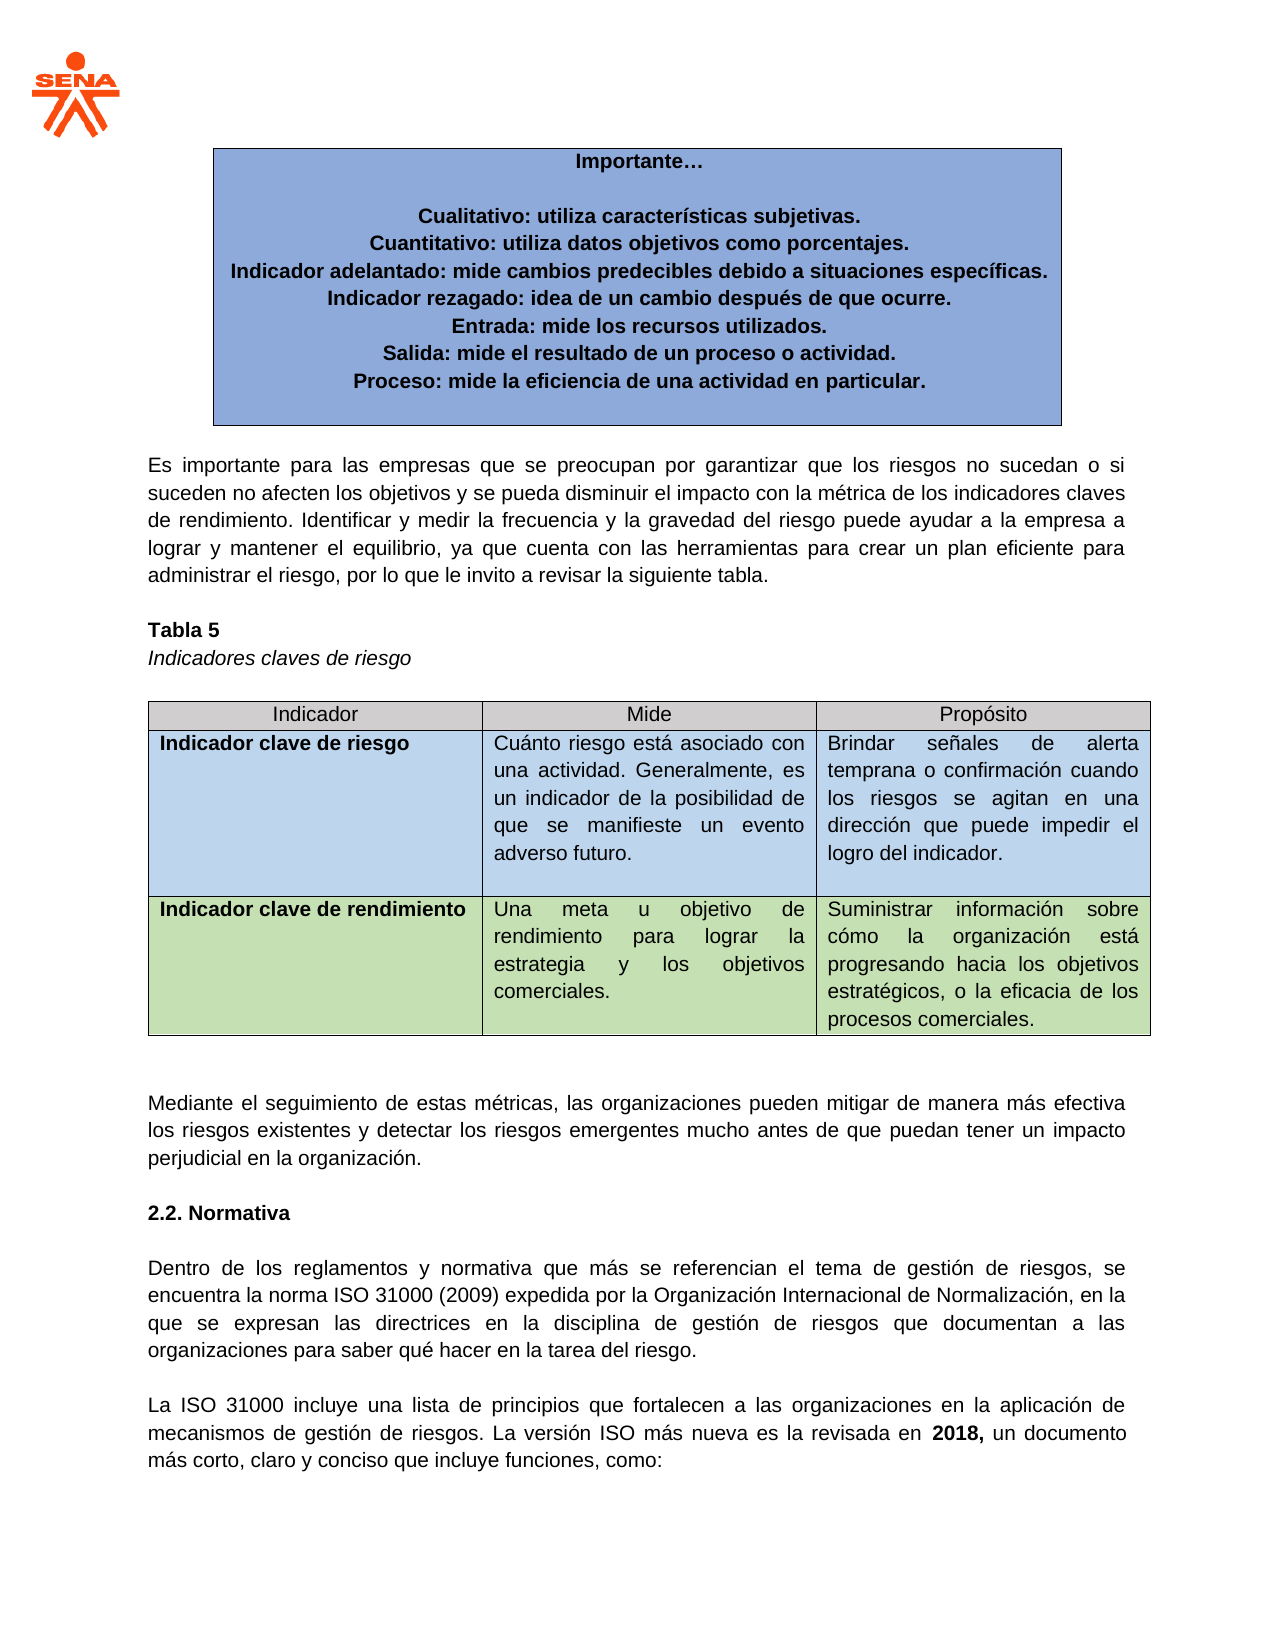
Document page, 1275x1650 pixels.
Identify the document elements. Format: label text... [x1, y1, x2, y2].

table_cell Cuánto riesgo está asociado con una actividad. Generalmente, es un indicador de la posibilidad de que se manifieste un evento adverso futuro. [483, 731, 816, 896]
text La ISO 31000 incluye una lista de principios que fortalecen a las organizaciones en la aplicación de mecanismos de gestión de riesgos. La versión ISO más nueva es la revisada en 2018, un documento más corto, claro y conciso que incluye funciones, como: [148, 1393, 1127, 1472]
text Tabla 5 [148, 618, 1127, 642]
table_cell Indicador clave de riesgo [149, 731, 482, 896]
text Es importante para las empresas que se preocupan por garantizar que los riesgos no sucedan o si suceden no afecten los objetivos y se pueda disminuir el impacto con la métrica de los indicadores claves de rendimiento. Identificar y medir la frecuencia y la gravedad del riesgo puede ayudar a la empresa a lograr y mantener el equilibrio, ya que cuenta con las herramientas para crear un plan eficiente para administrar el riesgo, por lo que le invito a revisar la siguiente tabla. [148, 453, 1127, 587]
table_header Importante… Cualitativo: utiliza características subjetivas. Cuantitativo: utiliza datos objetivos como porcentajes. Indicador adelantado: mide cambios predecibles debido a situaciones específicas. Indicador rezagado: idea de un cambio después de que ocurre. Entrada: mide los recursos utilizados. Salida: mide el resultado de un proceso o actividad. Proceso: mide la eficiencia de una actividad en particular. [214, 149, 1061, 425]
text Mediante el seguimiento de estas métricas, las organizaciones pueden mitigar de manera más efectiva los riesgos existentes y detectar los riesgos emergentes mucho antes de que puedan tener un impacto perjudicial en la organización. [148, 1091, 1127, 1169]
table_header Indicador [149, 702, 482, 730]
table_cell Una meta u objetivo de rendimiento para lograr la estrategia y los objetivos comerciales. [483, 897, 816, 1034]
text Dentro de los reglamentos y normativa que más se referencian el tema de gestión de riesgos, se encuentra la norma ISO 31000 (2009) expedida por la Organización Internacional de Normalización, en la que se expresan las directrices en la disciplina de gestión de riesgos que documentan a las organizaciones para saber qué hacer en la tarea del riesgo. [148, 1256, 1127, 1362]
table_cell Brindar señales de alerta temprana o confirmación cuando los riesgos se agitan en una dirección que puede impedir el logro del indicador. [817, 731, 1150, 896]
text 2.2. Normativa [148, 1201, 1127, 1224]
picture [22, 48, 126, 142]
table_cell Suministrar información sobre cómo la organización está progresando hacia los objetivos estratégicos, o la eficacia de los procesos comerciales. [817, 897, 1150, 1034]
table_header Mide [483, 702, 816, 730]
table_cell Indicador clave de rendimiento [149, 897, 482, 1034]
table_header Propósito [817, 702, 1150, 730]
text Indicadores claves de riesgo [148, 646, 1127, 670]
